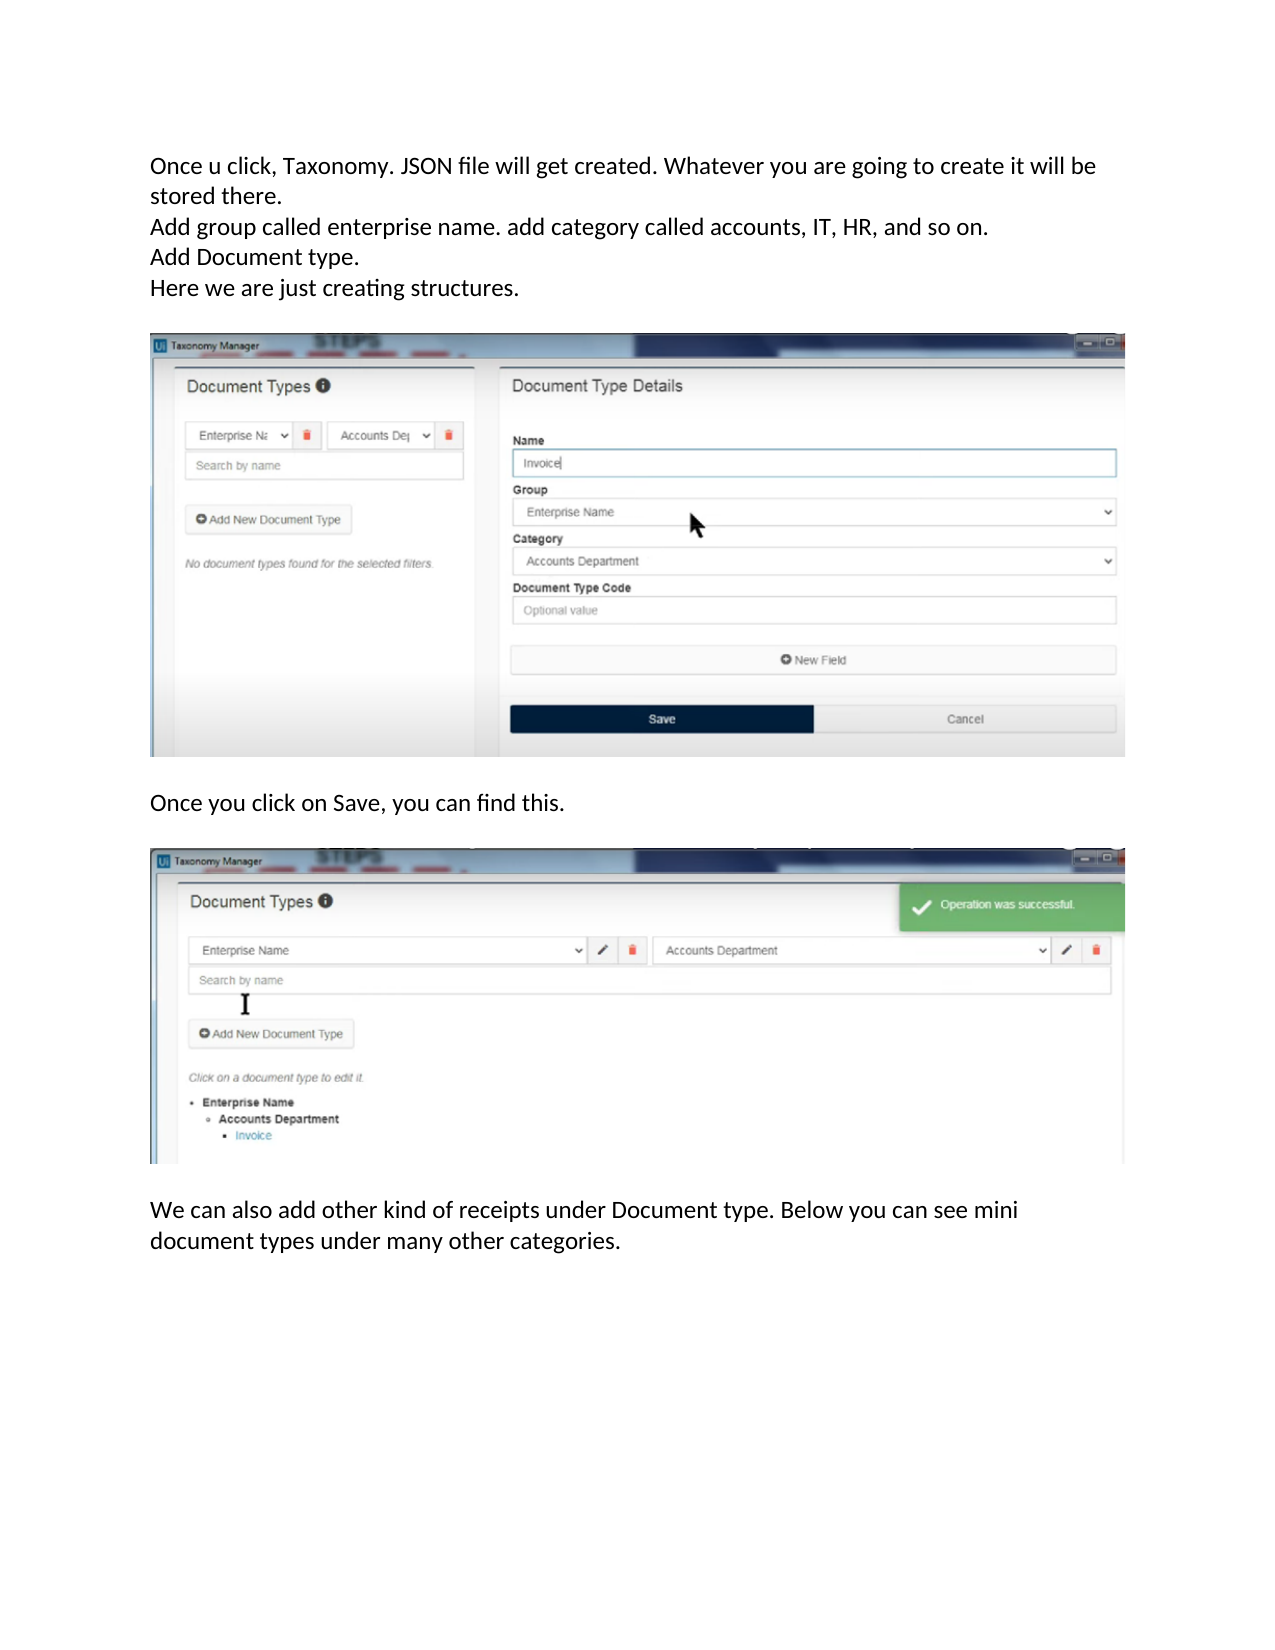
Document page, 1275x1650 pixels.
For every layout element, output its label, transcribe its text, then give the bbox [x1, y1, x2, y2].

text Here we are just creating structures. [150, 272, 1125, 303]
text We can also add other kind of receipts under Document type. Below you can see mini document types under many other categories. [150, 1194, 1125, 1256]
text Add Document type. [150, 242, 1125, 272]
text Once you click on Save, you can find this. [150, 787, 1125, 818]
text Once u click, Taxonomy. JSON file will get created. Whatever you are going to create it will be stored there. [150, 150, 1125, 211]
text Add group called enterprise name. add category called accounts, IT, HR, and so on. [150, 211, 1125, 242]
